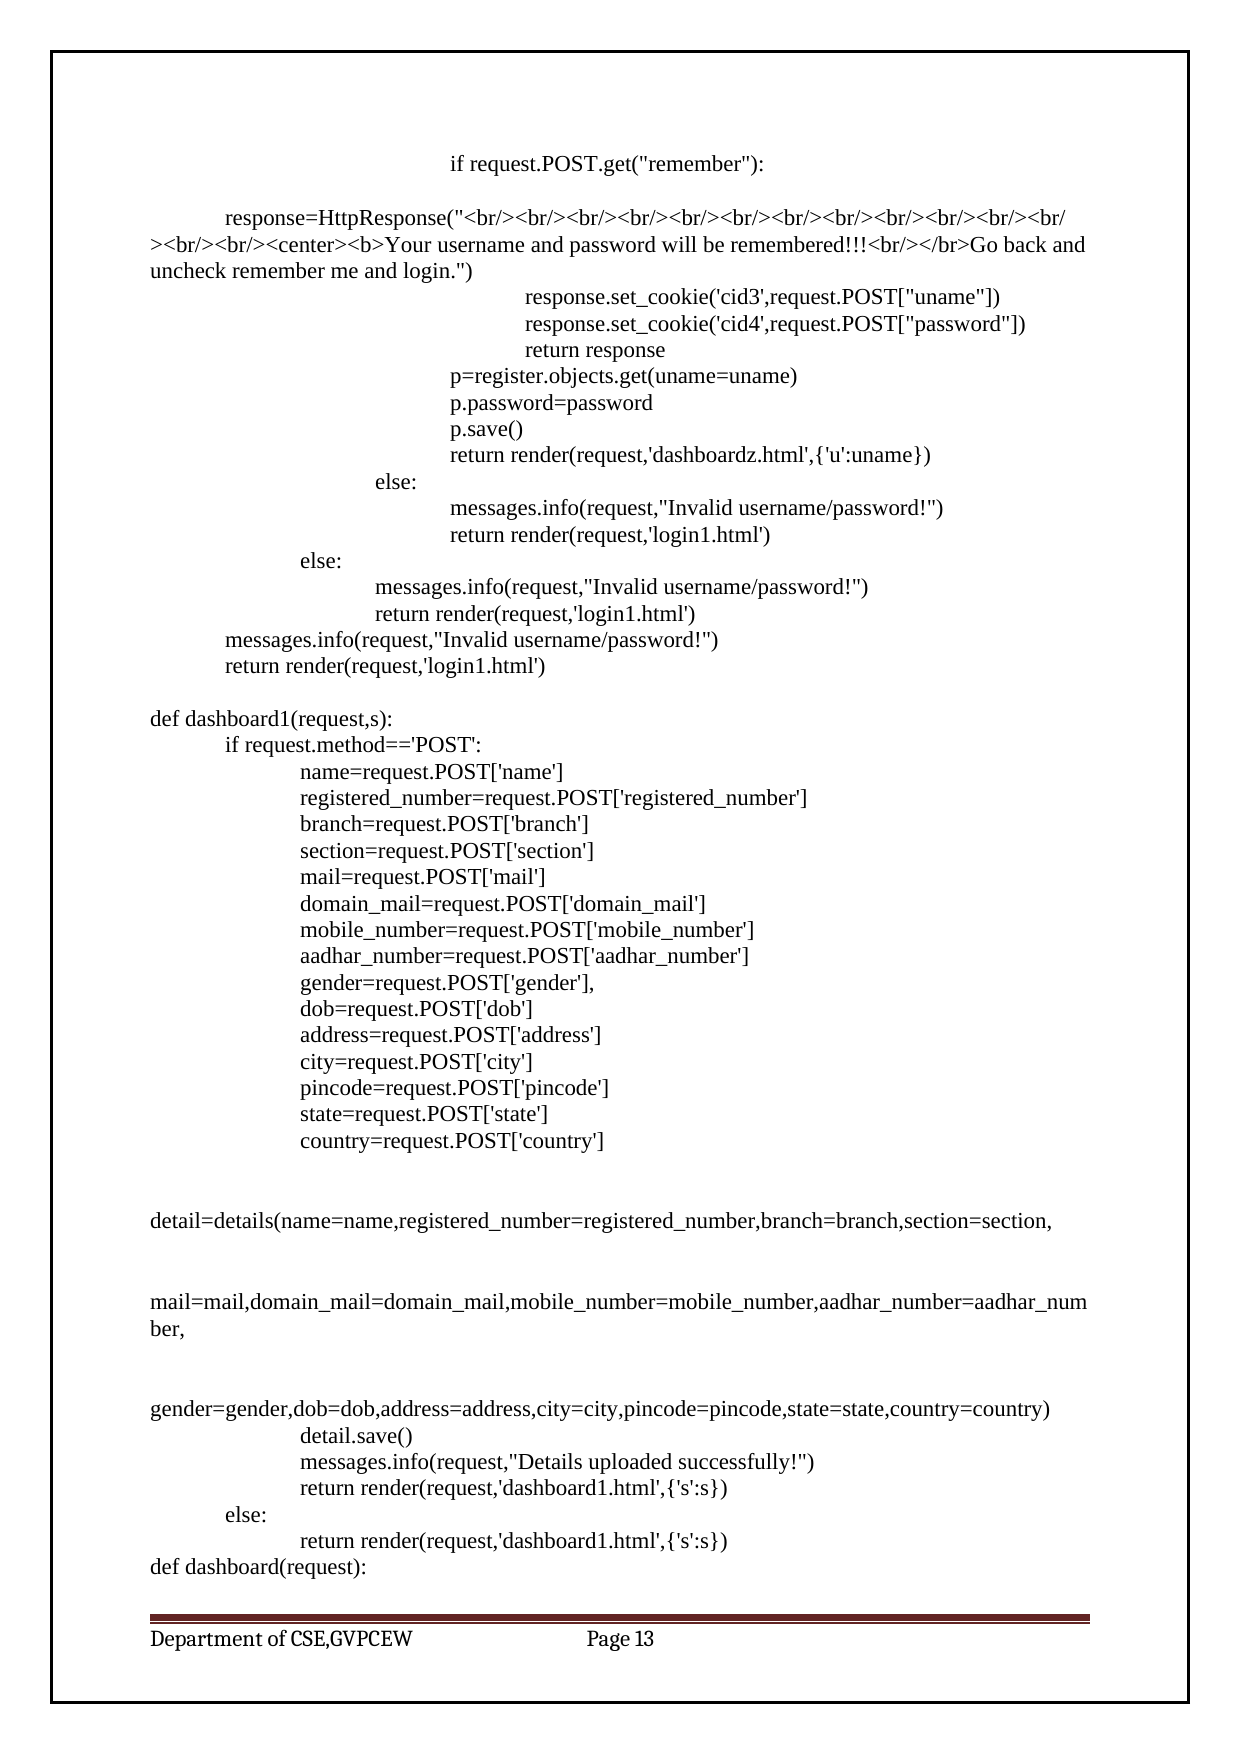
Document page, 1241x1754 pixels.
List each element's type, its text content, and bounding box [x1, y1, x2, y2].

text city=request.POST['city'] [150, 1048, 1090, 1074]
text aadhar_number=request.POST['aadhar_number'] [150, 942, 1090, 969]
text detail=details(name=name,registered_number=registered_number,branch=branch,section=section, [150, 1153, 1090, 1234]
text pincode=request.POST['pincode'] [150, 1074, 1090, 1100]
text dob=request.POST['dob'] [150, 995, 1090, 1021]
text mail=mail,domain_mail=domain_mail,mobile_number=mobile_number,aadhar_number=aadhar_number, [150, 1234, 1090, 1341]
text detail.save() [150, 1422, 1090, 1448]
text return render(request,'dashboard1.html',{'s':s}) [150, 1474, 1090, 1501]
text return render(request,'dashboard1.html',{'s':s}) [150, 1527, 1090, 1553]
text return render(request,'login1.html') [150, 521, 1090, 547]
text address=request.POST['address'] [150, 1021, 1090, 1048]
text messages.info(request,"Invalid username/password!") [150, 573, 1090, 600]
text gender=gender,dob=dob,address=address,city=city,pincode=pincode,state=state,country=country) [150, 1341, 1090, 1422]
text section=request.POST['section'] [150, 837, 1090, 863]
text if request.method=='POST': [150, 731, 1090, 758]
text mail=request.POST['mail'] [150, 863, 1090, 889]
text p=register.objects.get(uname=uname) [150, 362, 1090, 389]
text branch=request.POST['branch'] [150, 811, 1090, 837]
text country=request.POST['country'] [150, 1127, 1090, 1153]
text name=request.POST['name'] [150, 758, 1090, 784]
text messages.info(request,"Invalid username/password!") [150, 626, 1090, 652]
text p.save() [150, 415, 1090, 442]
text return render(request,'login1.html') [150, 600, 1090, 626]
text registered_number=request.POST['registered_number'] [150, 784, 1090, 811]
text return render(request,'dashboardz.html',{'u':uname}) [150, 442, 1090, 468]
text response.set_cookie('cid4',request.POST["password"]) [150, 310, 1090, 336]
text return render(request,'login1.html') [150, 652, 1090, 679]
text messages.info(request,"Details uploaded successfully!") [150, 1448, 1090, 1474]
text return response [150, 336, 1090, 362]
text state=request.POST['state'] [150, 1100, 1090, 1127]
text response=HttpResponse("<br/><br/><br/><br/><br/><br/><br/><br/><br/><br/><br/><br/><br/><br/><center><b>Your username and password will be remembered!!!<br/></br>Go back and uncheck remember me and login.") [150, 176, 1090, 283]
text else: [150, 468, 1090, 494]
text domain_mail=request.POST['domain_mail'] [150, 889, 1090, 916]
text mobile_number=request.POST['mobile_number'] [150, 916, 1090, 942]
text else: [150, 1501, 1090, 1527]
text def dashboard1(request,s): [150, 705, 1090, 731]
text response.set_cookie('cid3',request.POST["uname"]) [150, 283, 1090, 310]
text def dashboard(request): [150, 1553, 1090, 1580]
text else: [150, 547, 1090, 573]
text gender=request.POST['gender'], [150, 969, 1090, 995]
text if request.POST.get("remember"): [150, 150, 1090, 176]
text p.password=password [150, 389, 1090, 415]
text messages.info(request,"Invalid username/password!") [150, 494, 1090, 521]
